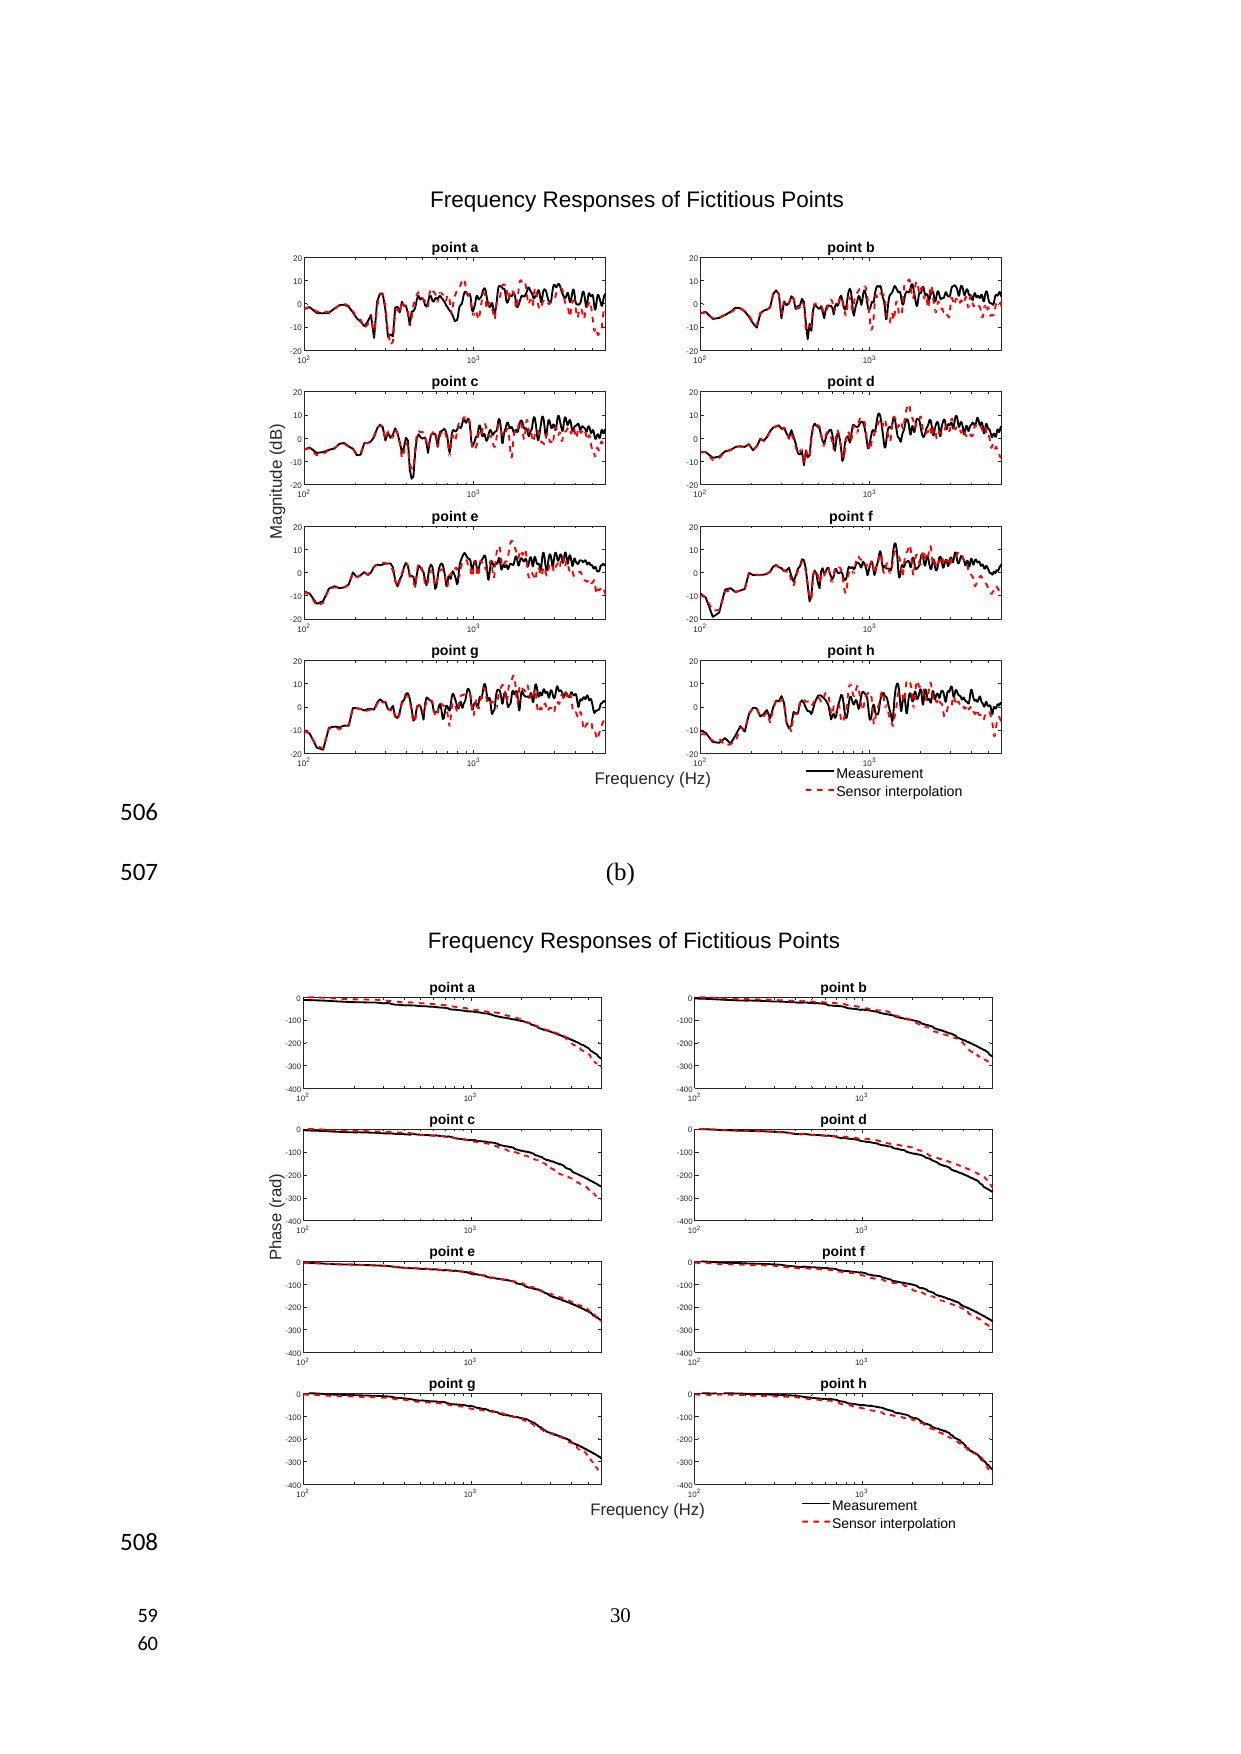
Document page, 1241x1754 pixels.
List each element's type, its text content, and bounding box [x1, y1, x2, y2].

text (b) [187, 853, 1053, 891]
